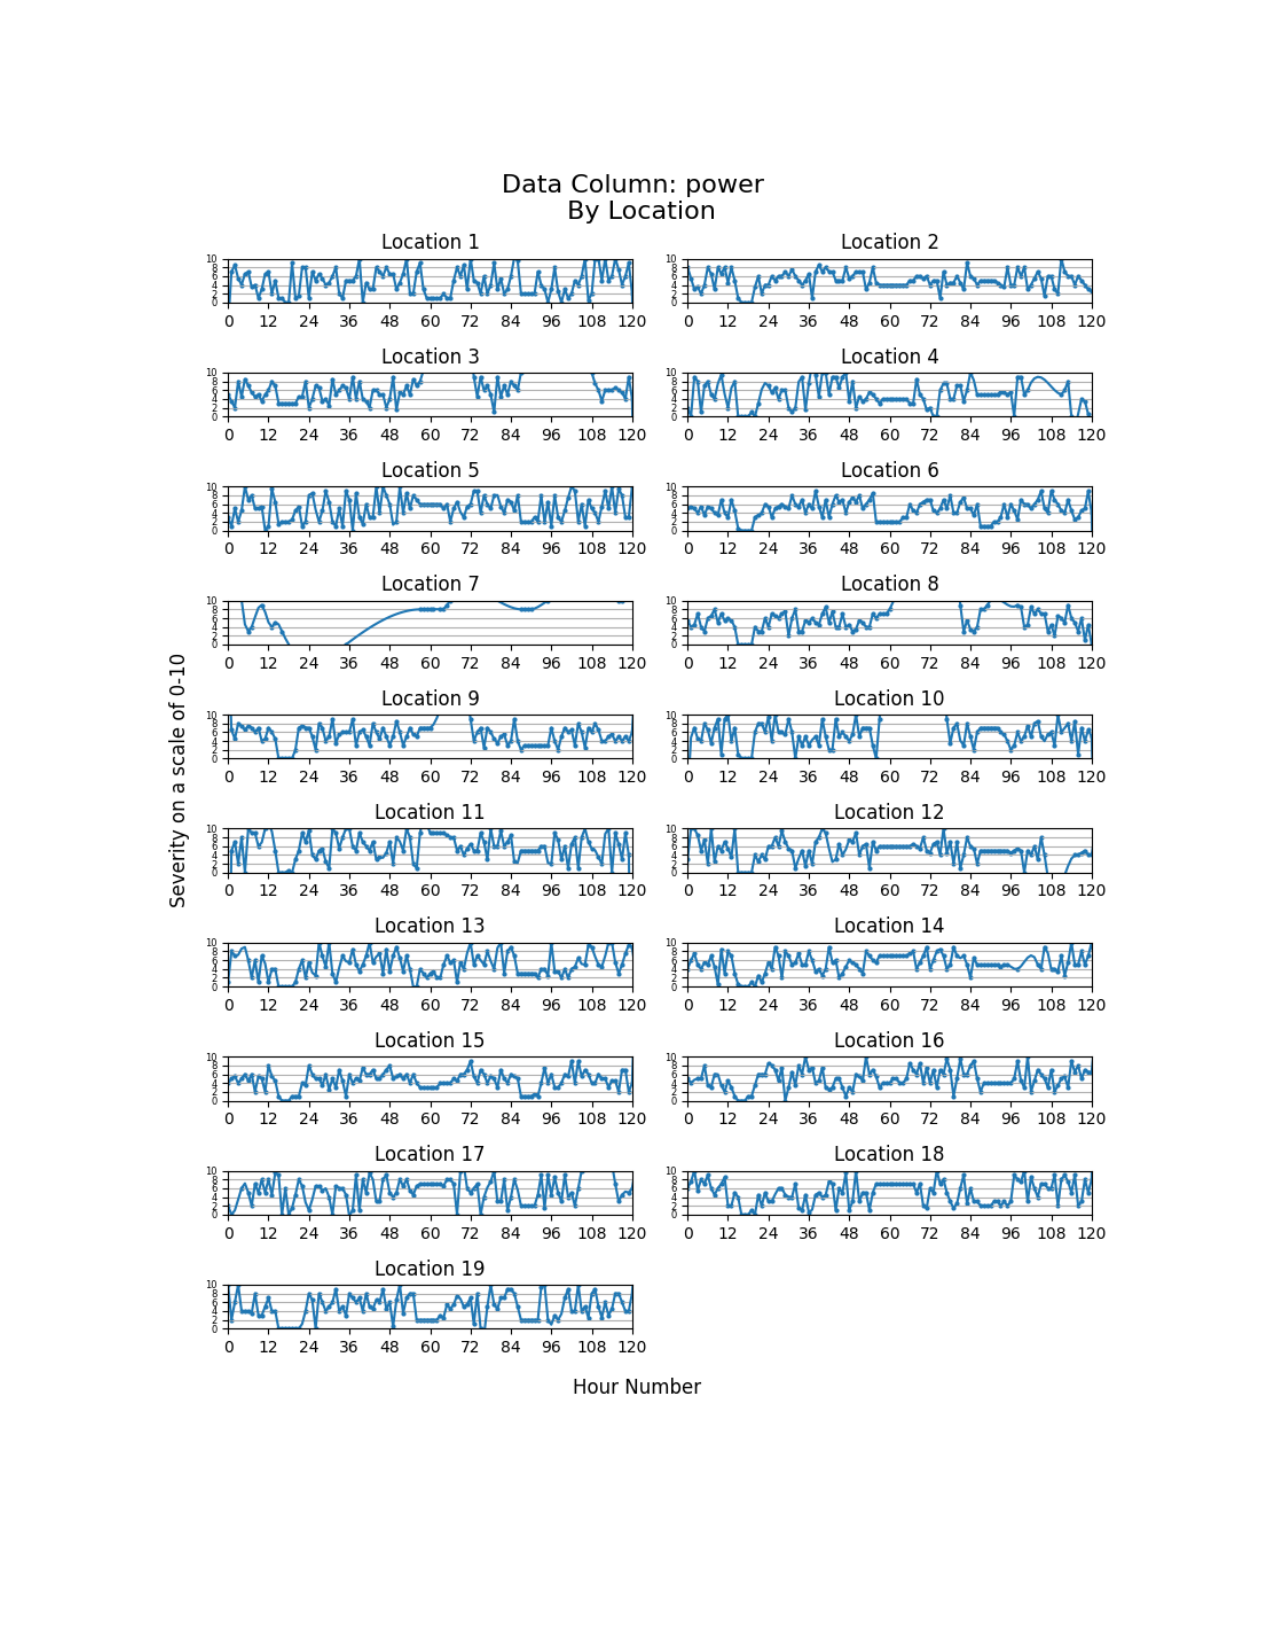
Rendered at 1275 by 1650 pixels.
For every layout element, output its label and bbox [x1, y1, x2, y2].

picture [150, 150, 1124, 1411]
